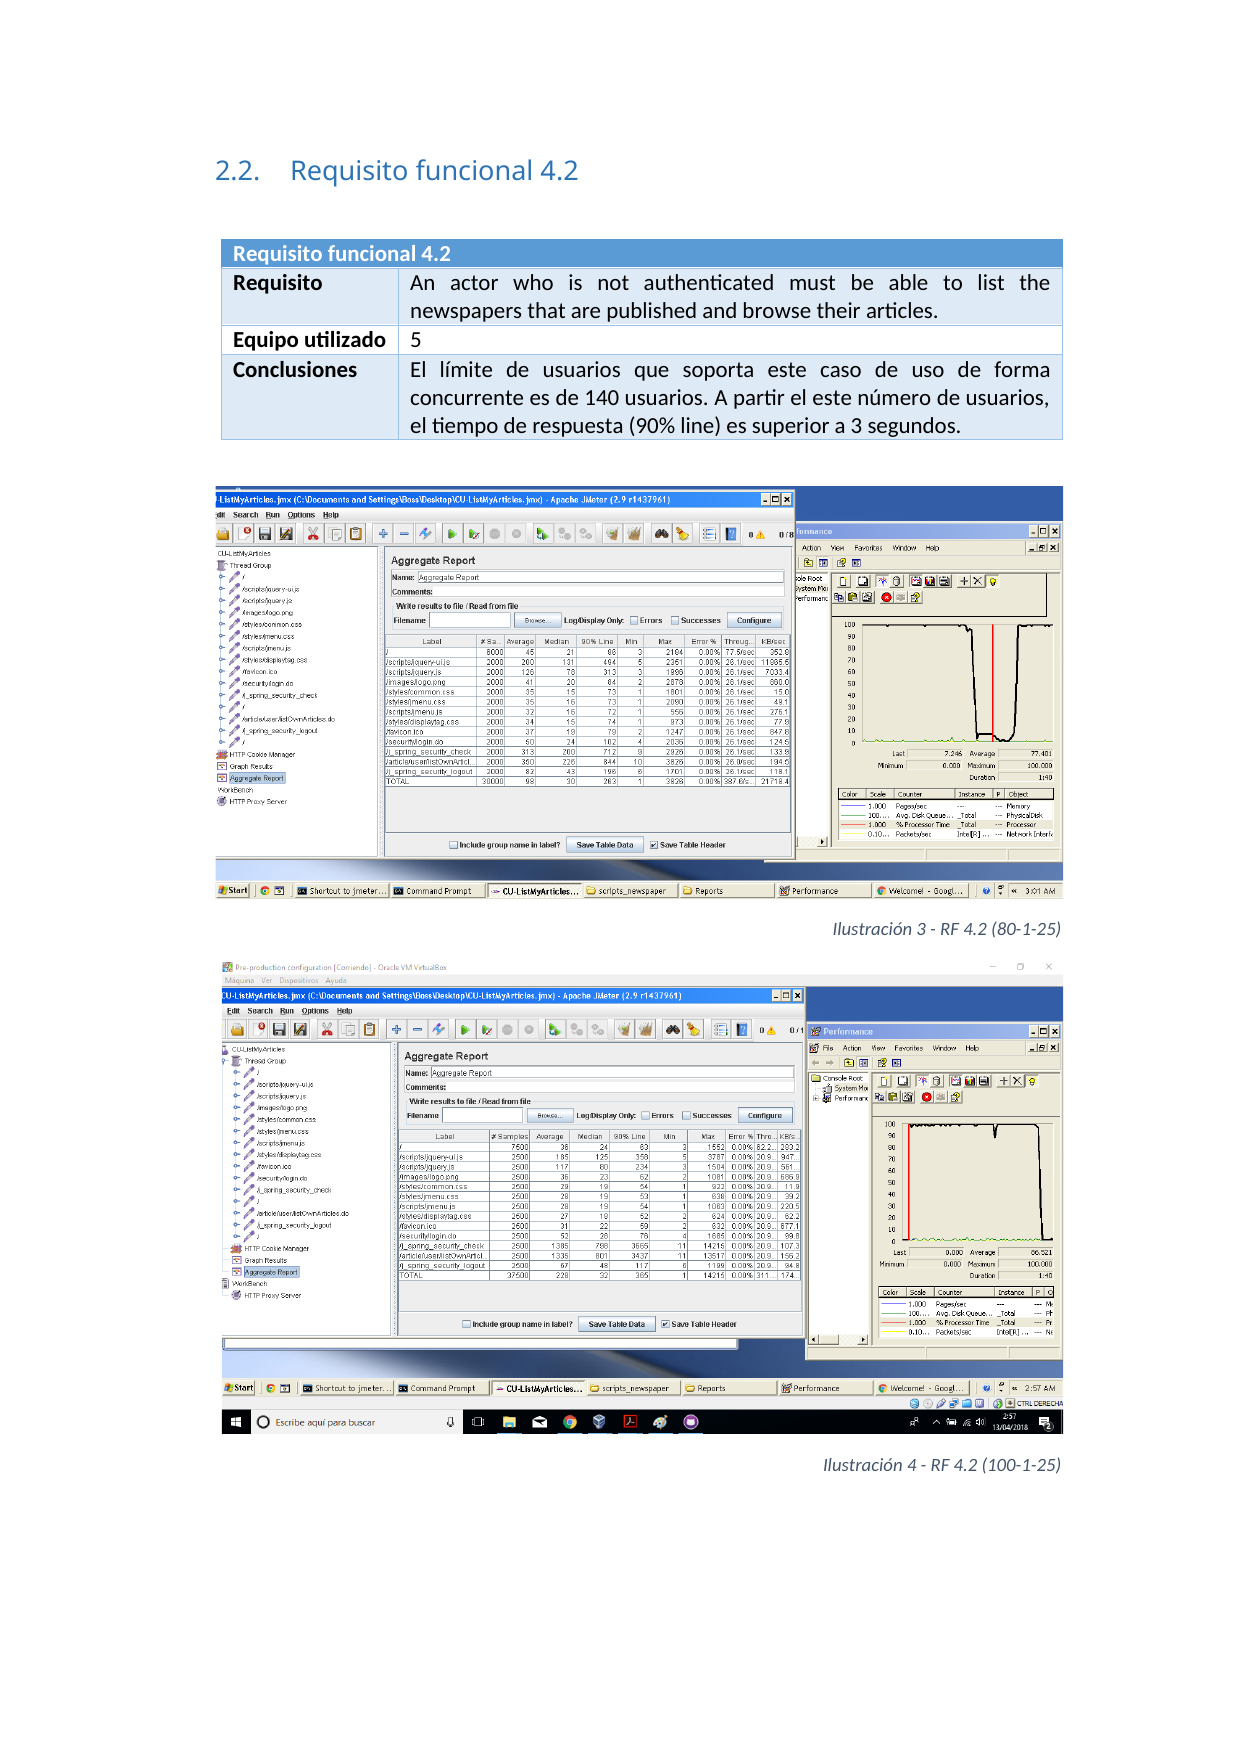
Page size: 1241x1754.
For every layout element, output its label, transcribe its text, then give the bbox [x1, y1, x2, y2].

table_cell Conclusiones [222, 355, 398, 439]
table_cell 5 [399, 326, 1062, 354]
text Ilustración - RF 4.2 (100-1-25) [177, 1453, 1063, 1476]
picture [221, 961, 1064, 1434]
table_cell Requisito [222, 269, 398, 324]
subtitle Requisito funcional 4.2 [215, 152, 1063, 189]
table_cell El límite de usuarios que soporta este caso de uso de forma concurrente es de 140 usuarios. A partir el este número de usuarios, el tiempo de respuesta (90% line) es superior a 3 segundos. [399, 355, 1062, 439]
table_cell An actor who is not authenticated must be able to list the newspapers that are published and browse their articles. [399, 269, 1062, 324]
table_cell Equipo utilizado [222, 326, 398, 354]
picture [215, 486, 1064, 899]
table_header Requisito funcional 4.2 [222, 240, 1062, 267]
text Ilustración - RF 4.2 (80-1-25) [177, 917, 1063, 940]
